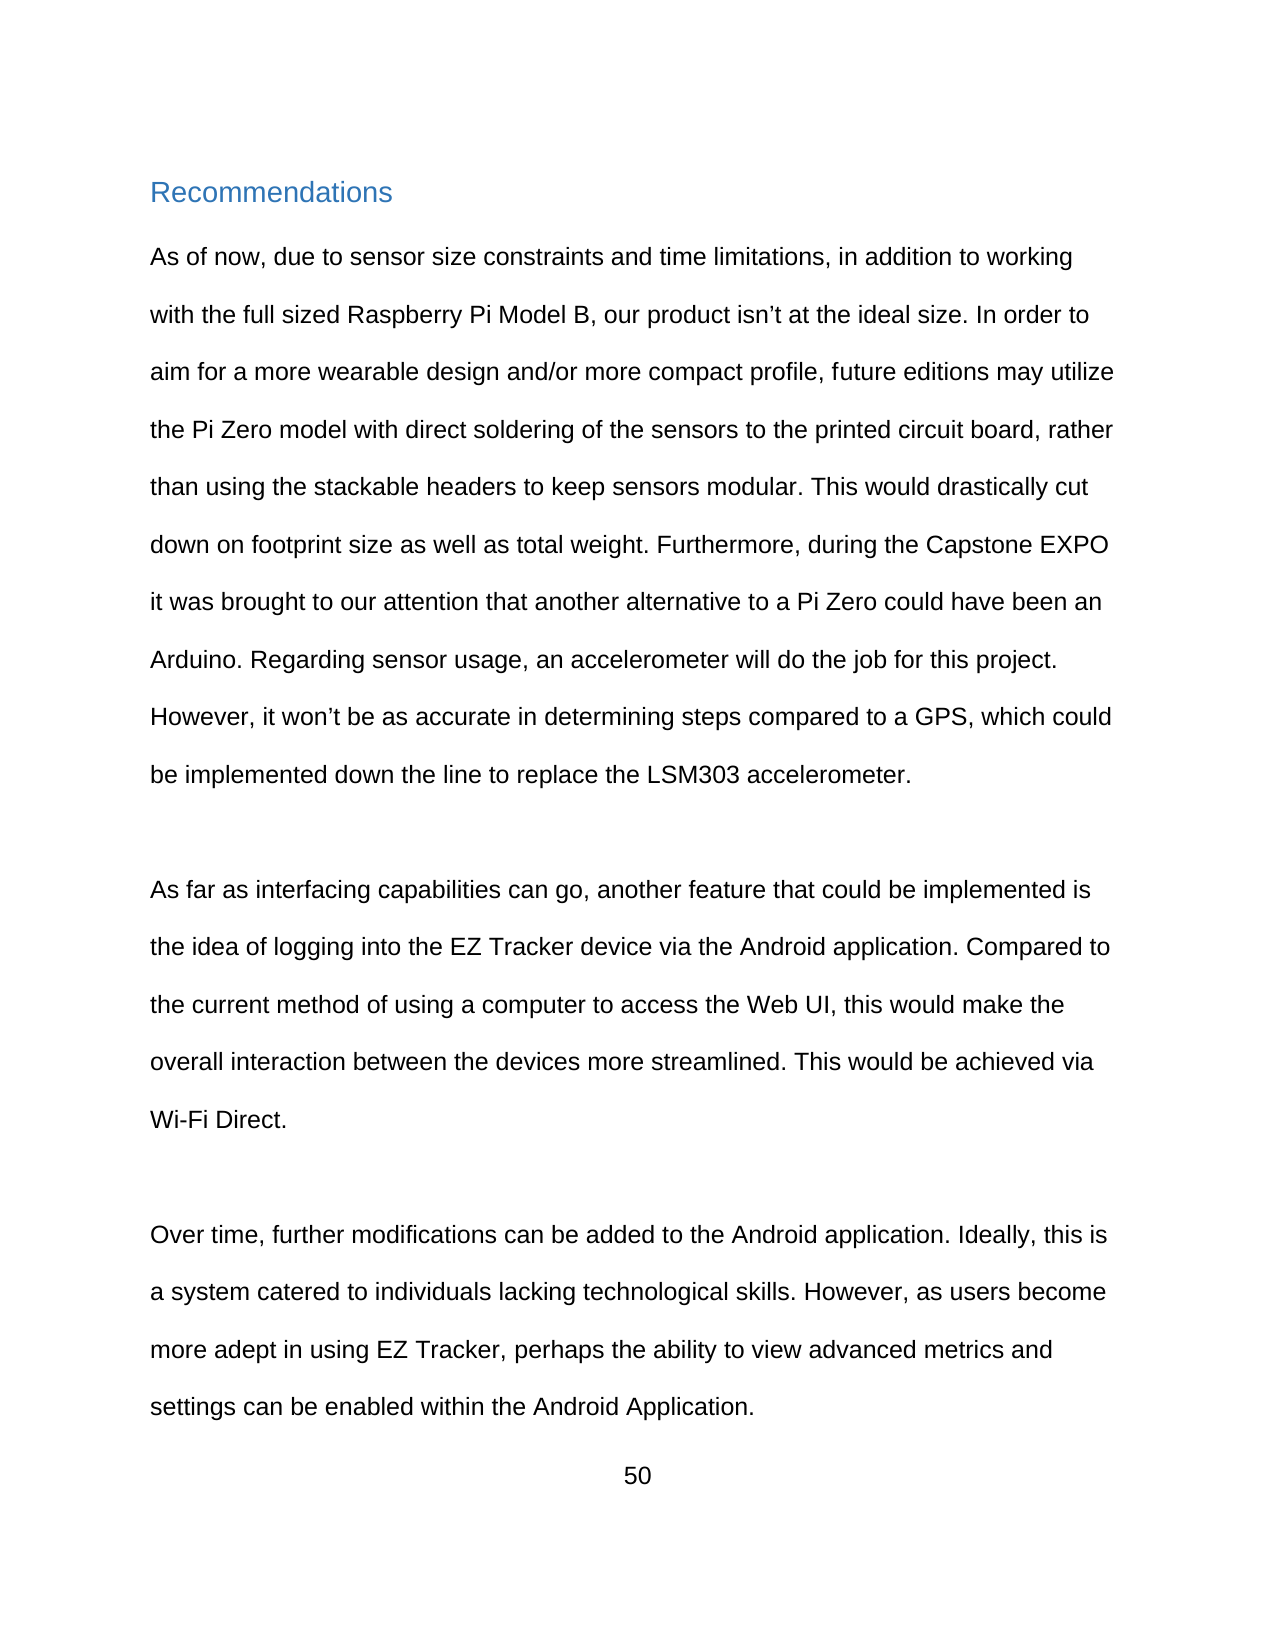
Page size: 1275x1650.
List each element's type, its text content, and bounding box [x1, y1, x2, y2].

subtitle Recommendations [150, 175, 1125, 208]
text As far as interfacing capabilities can go, another feature that could be implemented is the idea of logging into the EZ Tracker device via the Android application. Compared to the current method of using a computer to access the Web UI, this would make the overall interaction between the devices more streamlined. This would be achieved via Wi-Fi Direct. [150, 874, 1125, 1133]
text Over time, further modifications can be added to the Android application. Ideally, this is a system catered to individuals lacking technological skills. However, as users become more adept in using EZ Tracker, perhaps the ability to view advanced metrics and settings can be enabled within the Android Application. [150, 1219, 1125, 1421]
text As of now, due to sensor size constraints and time limitations, in addition to working with the full sized Raspberry Pi Model B, our product isn’t at the ideal size. In order to aim for a more wearable design and/or more compact profile, future editions may utilize the Pi Zero model with direct soldering of the sensors to the printed circuit board, rather than using the stackable headers to keep sensors modular. This would drastically cut down on footprint size as well as total weight. Furthermore, during the Capstone EXPO it was brought to our attention that another alternative to a Pi Zero could have been an Arduino. Regarding sensor usage, an accelerometer will do the job for this project. However, it won’t be as accurate in determining steps compared to a GPS, which could be implemented down the line to replace the LSM303 accelerometer. [150, 242, 1125, 788]
